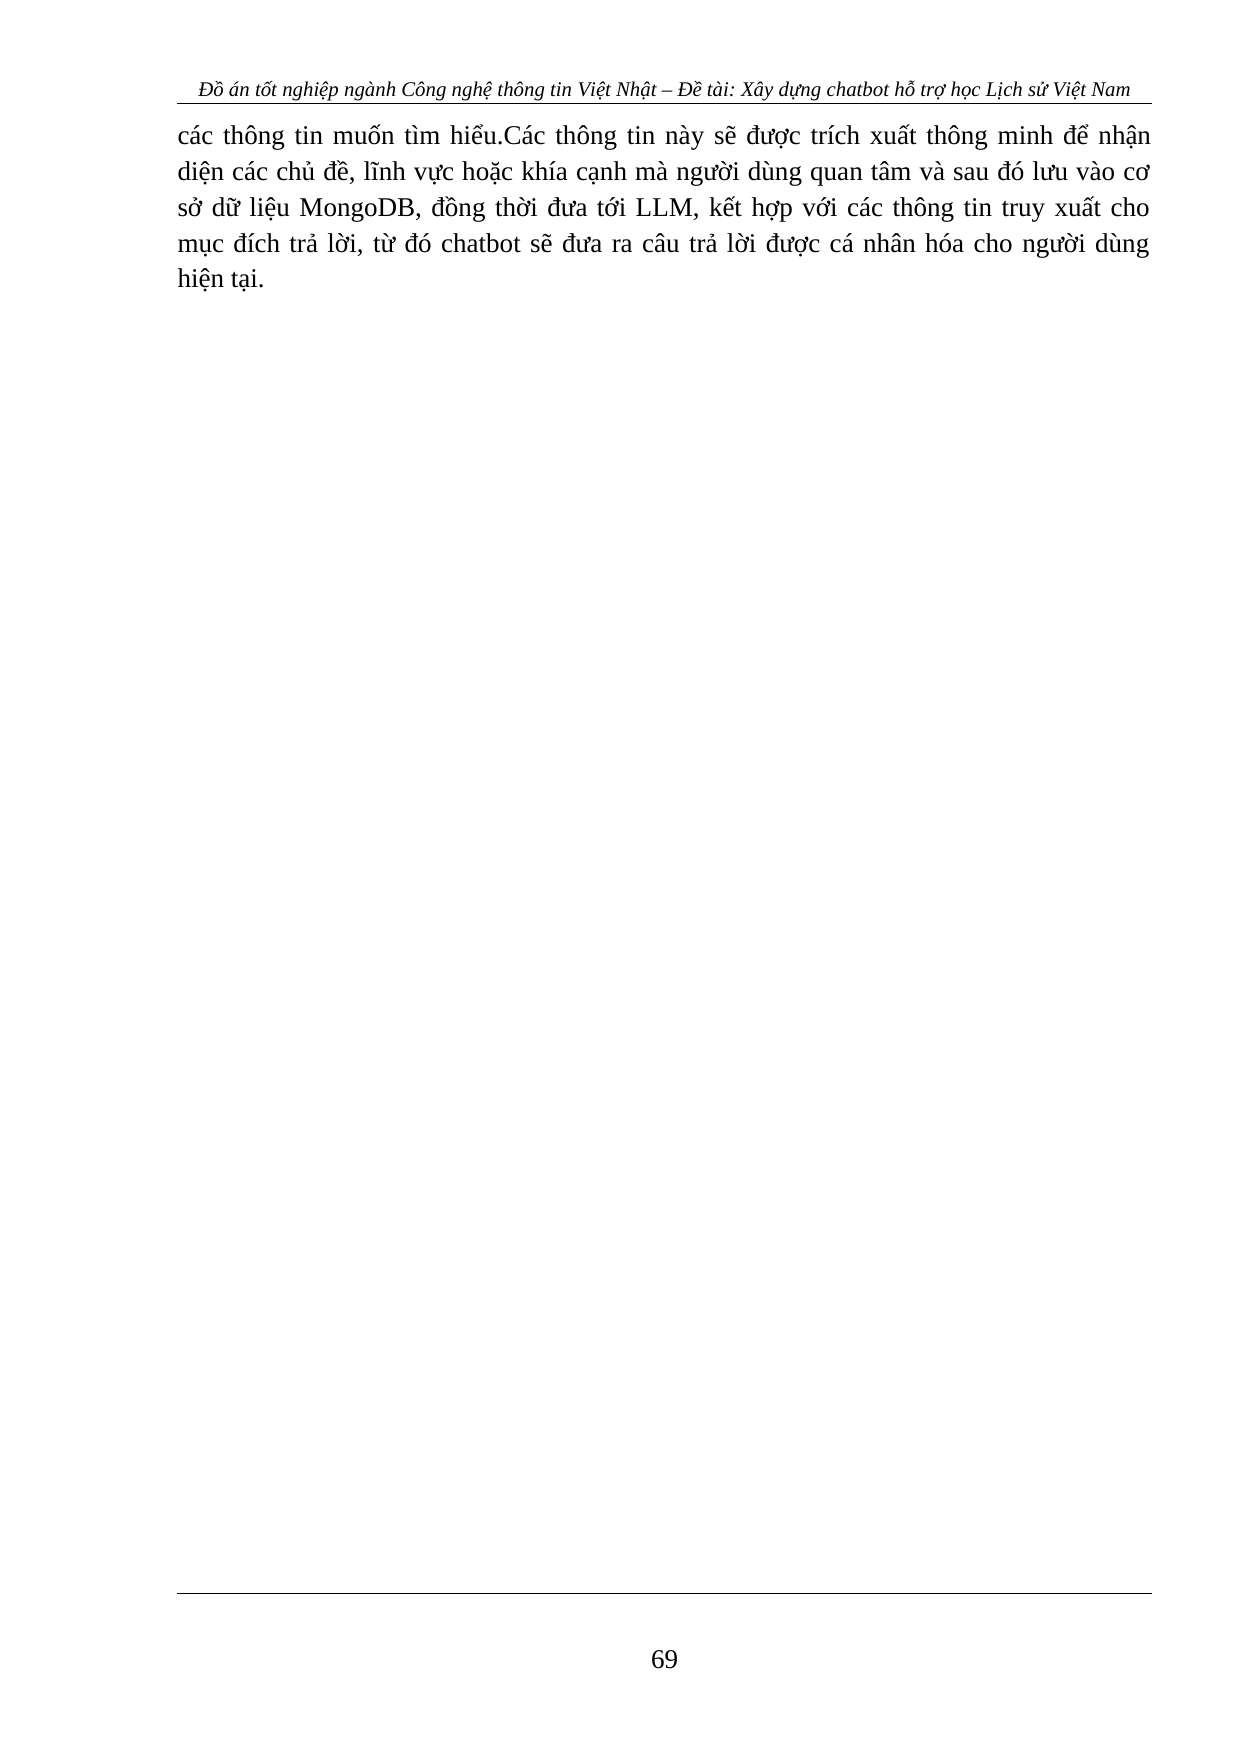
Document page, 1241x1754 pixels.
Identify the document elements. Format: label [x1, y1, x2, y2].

text [177, 119, 1152, 293]
